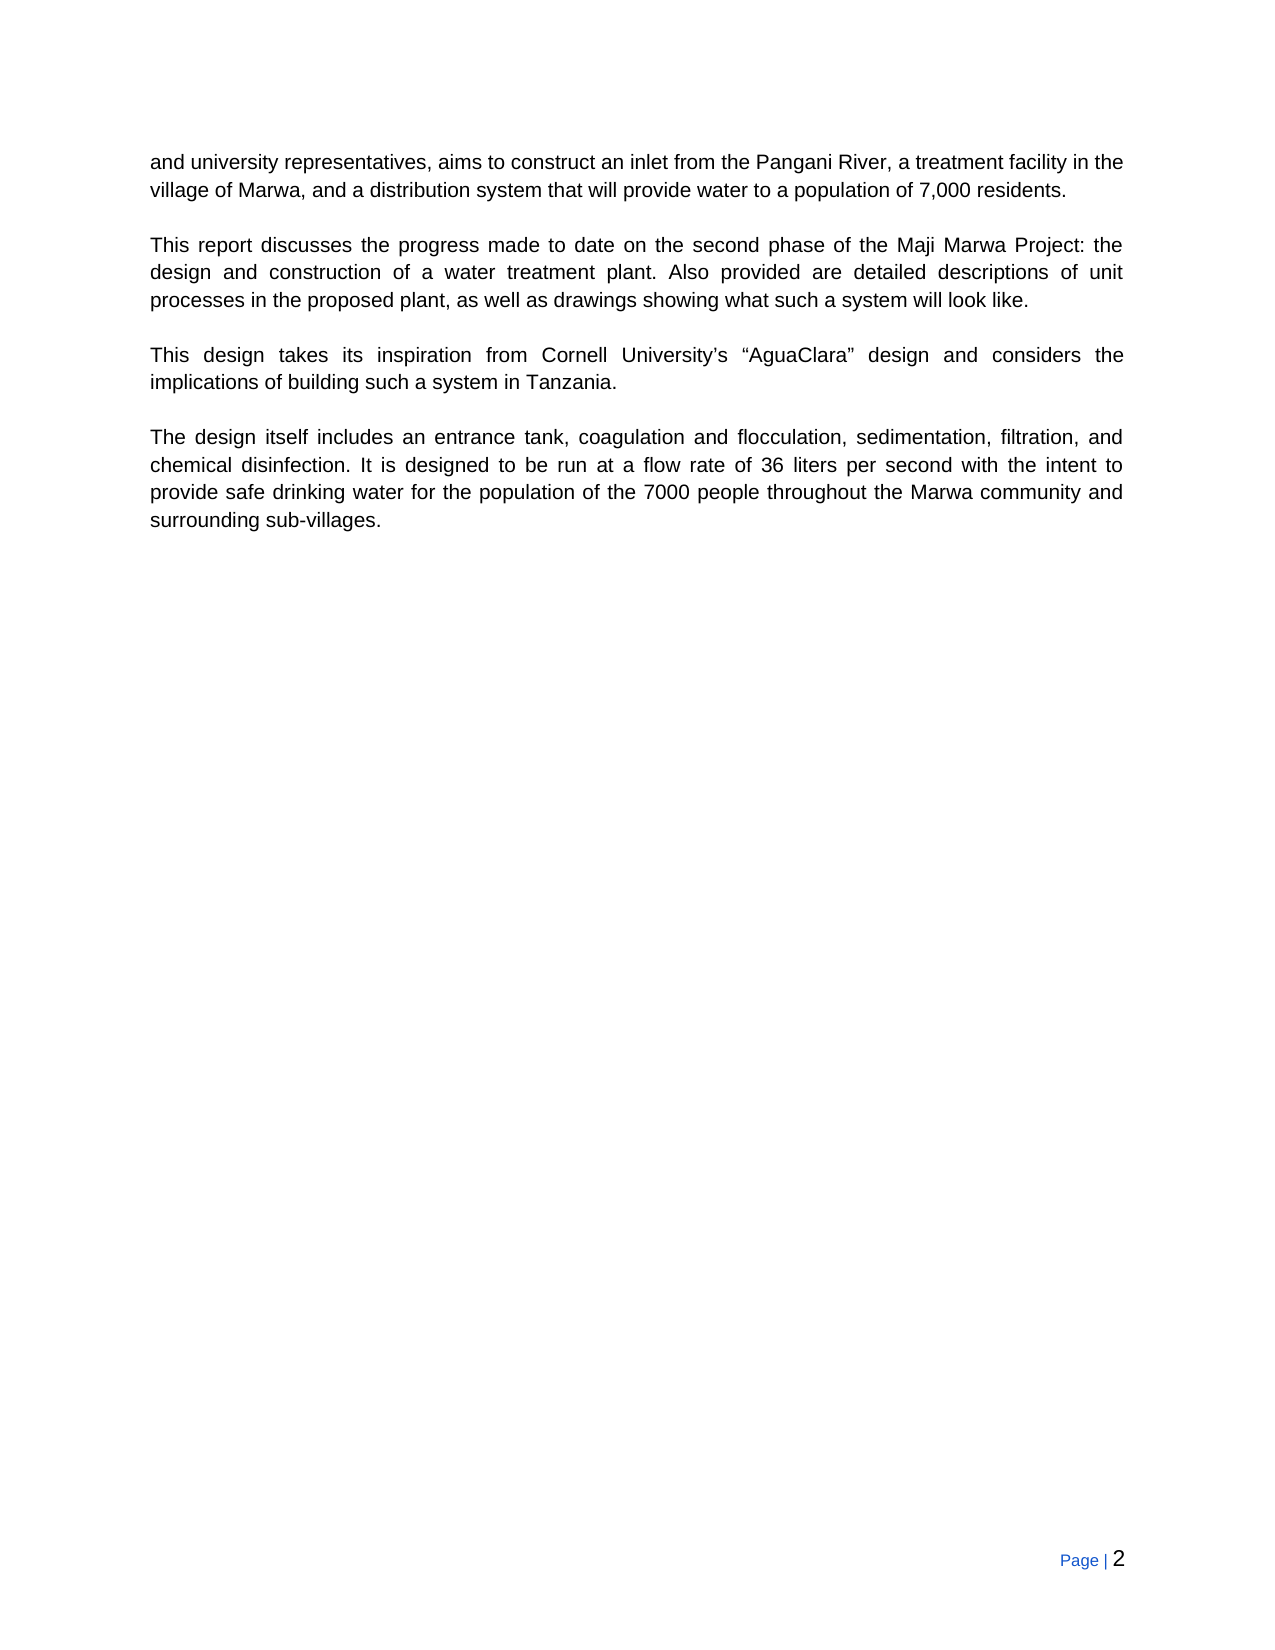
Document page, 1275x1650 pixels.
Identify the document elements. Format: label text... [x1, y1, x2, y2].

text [150, 150, 1125, 201]
text This report discusses the progress made to date on the second phase of the Maji Marwa Project: the design and construction of a water treatment plant. Also provided are detailed descriptions of unit processes in the proposed plant, as well as drawings showing what such a system will look like. [150, 232, 1125, 311]
text This design takes its inspiration from Cornell University’s “AguaClara” design and considers the implications of building such a system in Tanzania. [150, 342, 1125, 394]
text The design itself includes an entrance tank, coagulation and flocculation, sedimentation, filtration, and chemical disinfection. It is designed to be run at a flow rate of 36 liters per second with the intent to provide safe drinking water for the population of the 7000 people throughout the Marwa community and surrounding sub-villages. [150, 425, 1125, 531]
